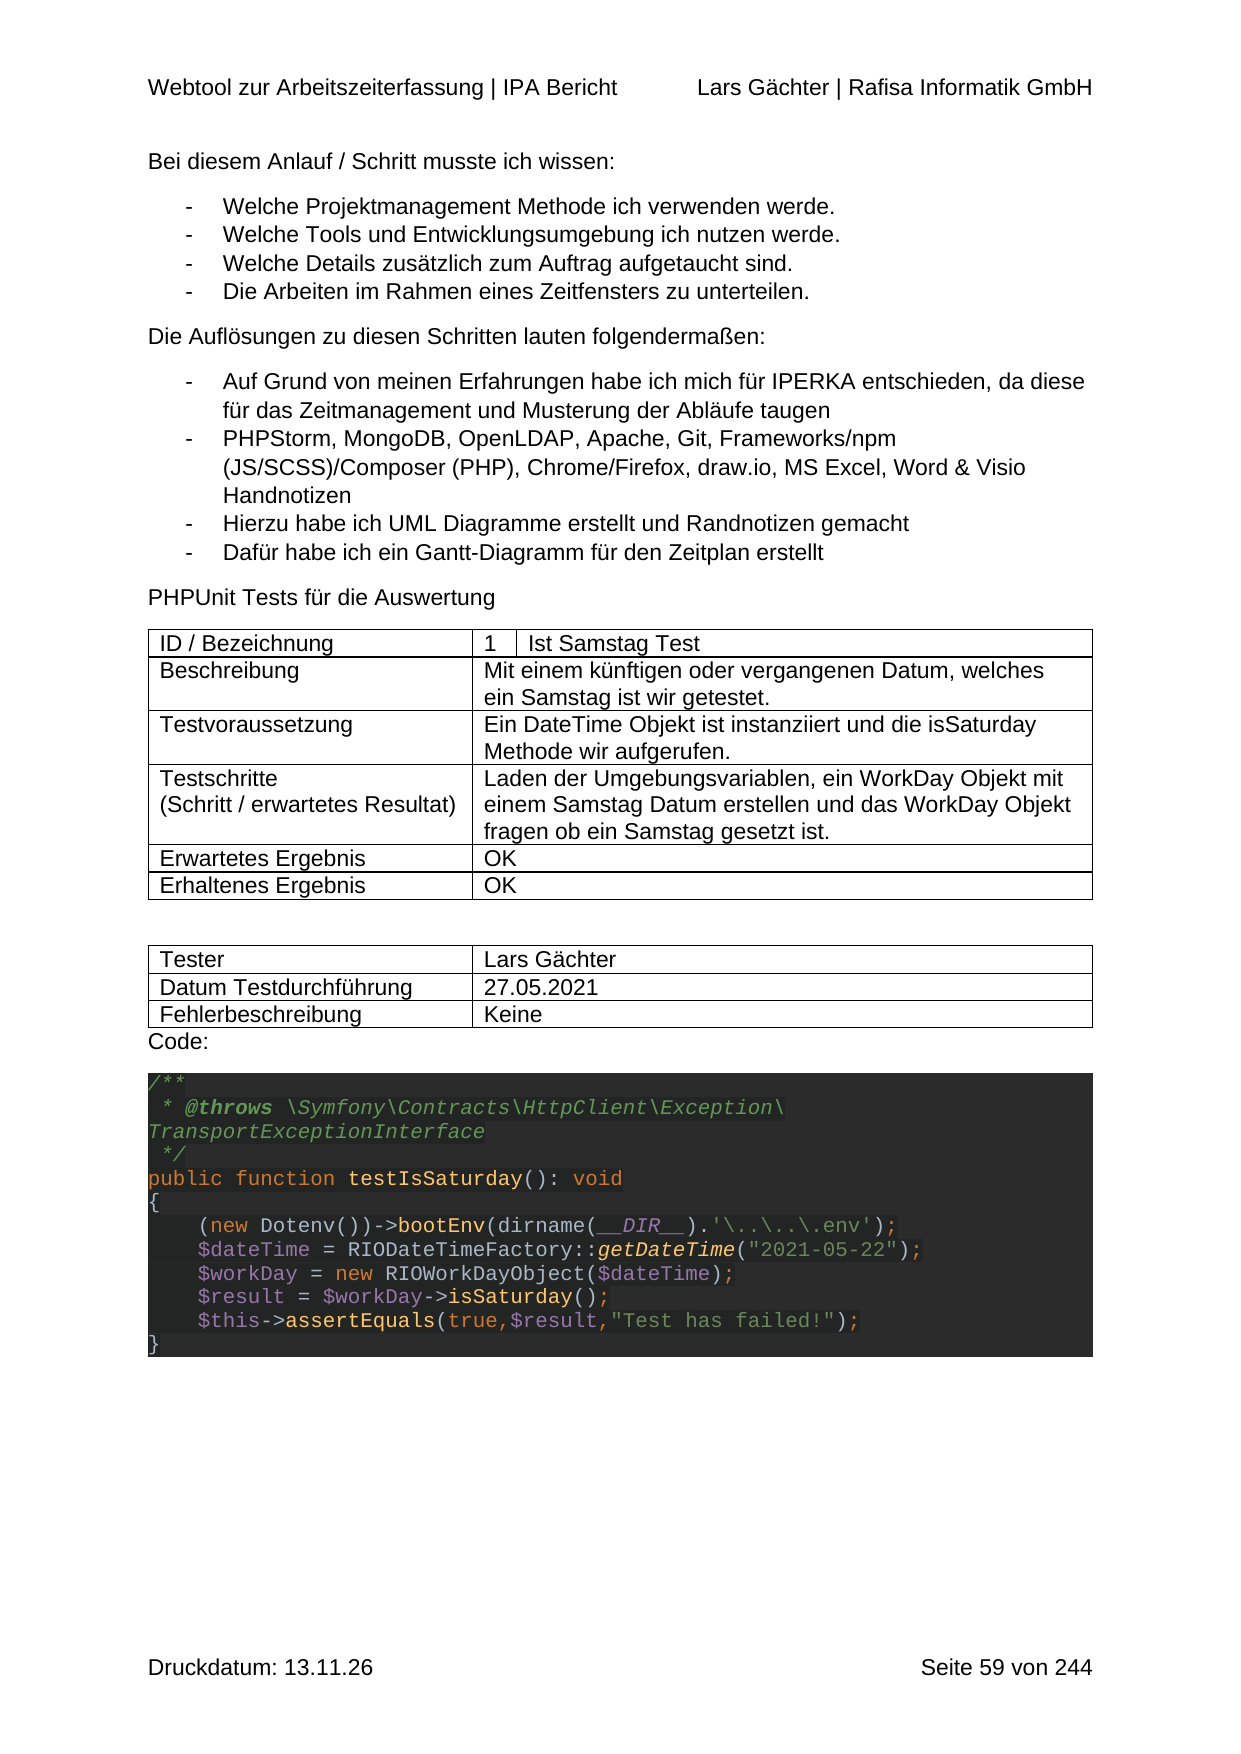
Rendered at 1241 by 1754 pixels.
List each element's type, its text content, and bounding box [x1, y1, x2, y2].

text Bei diesem Anlauf / Schritt musste ich wissen: [148, 148, 1093, 174]
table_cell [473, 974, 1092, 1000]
list Welche Projektmanagement Methode ich verwenden werde. [185, 193, 1093, 219]
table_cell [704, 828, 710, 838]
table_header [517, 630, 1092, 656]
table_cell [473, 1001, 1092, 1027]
list Welche Tools und Entwicklungsumgebung ich nutzen werde. [185, 221, 1093, 247]
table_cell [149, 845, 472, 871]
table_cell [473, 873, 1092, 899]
text /** * @throws \Symfony\Contracts\HttpClient\Exception\TransportExceptionInterface */ public function testIsSaturday(): void { (new Dotenv())->bootEnv(dirname(__DIR__).'\..\..\.env'); $dateTime = RIODateTimeFactory::getDateTime("2021-05-22"); $workDay = new RIOWorkDayObject($dateTime); $result = $workDay->isSaturday(); $this->assertEquals(true,$result,"Test has failed!"); } [148, 1073, 1093, 1357]
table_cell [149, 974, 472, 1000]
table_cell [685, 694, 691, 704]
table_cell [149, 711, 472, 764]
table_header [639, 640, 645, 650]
list Welche Details zusätzlich zum Auftrag aufgetaucht sind. [185, 249, 1093, 276]
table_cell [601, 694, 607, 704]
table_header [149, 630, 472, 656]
list Dafür habe ich ein Gantt-Diagramm für den Zeitplan erstellt [185, 539, 1093, 565]
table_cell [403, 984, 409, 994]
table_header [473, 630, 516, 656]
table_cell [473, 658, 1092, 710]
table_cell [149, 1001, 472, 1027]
text Die Auflösungen zu diesen Schritten lauten folgendermaßen: [148, 323, 1093, 349]
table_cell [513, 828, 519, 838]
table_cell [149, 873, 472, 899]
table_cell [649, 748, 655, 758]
list Die Arbeiten im Rahmen eines Zeitfensters zu unterteilen. [185, 278, 1093, 304]
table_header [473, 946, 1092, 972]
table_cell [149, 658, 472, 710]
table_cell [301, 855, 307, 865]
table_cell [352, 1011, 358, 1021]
list PHPStorm, MongoDB, OpenLDAP, Apache, Git, Frameworks/npm (JS/SCSS)/Composer (PHP), Chrome/Firefox, draw.io, MS Excel, Word & Visio Handnotizen [185, 425, 1093, 508]
list Auf Grund von meinen Erfahrungen habe ich mich für IPERKA entschieden, da diese für das Zeitmanagement und Musterung der Abläufe taugen [185, 368, 1093, 423]
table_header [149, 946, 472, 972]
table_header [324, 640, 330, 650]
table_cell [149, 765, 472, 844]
text Code: [148, 1028, 1093, 1054]
text PHPUnit Tests für die Auswertung [148, 584, 1093, 610]
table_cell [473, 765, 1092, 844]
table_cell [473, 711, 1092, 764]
list Hierzu habe ich UML Diagramme erstellt und Randnotizen gemacht [185, 510, 1093, 537]
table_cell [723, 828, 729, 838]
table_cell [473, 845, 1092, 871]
